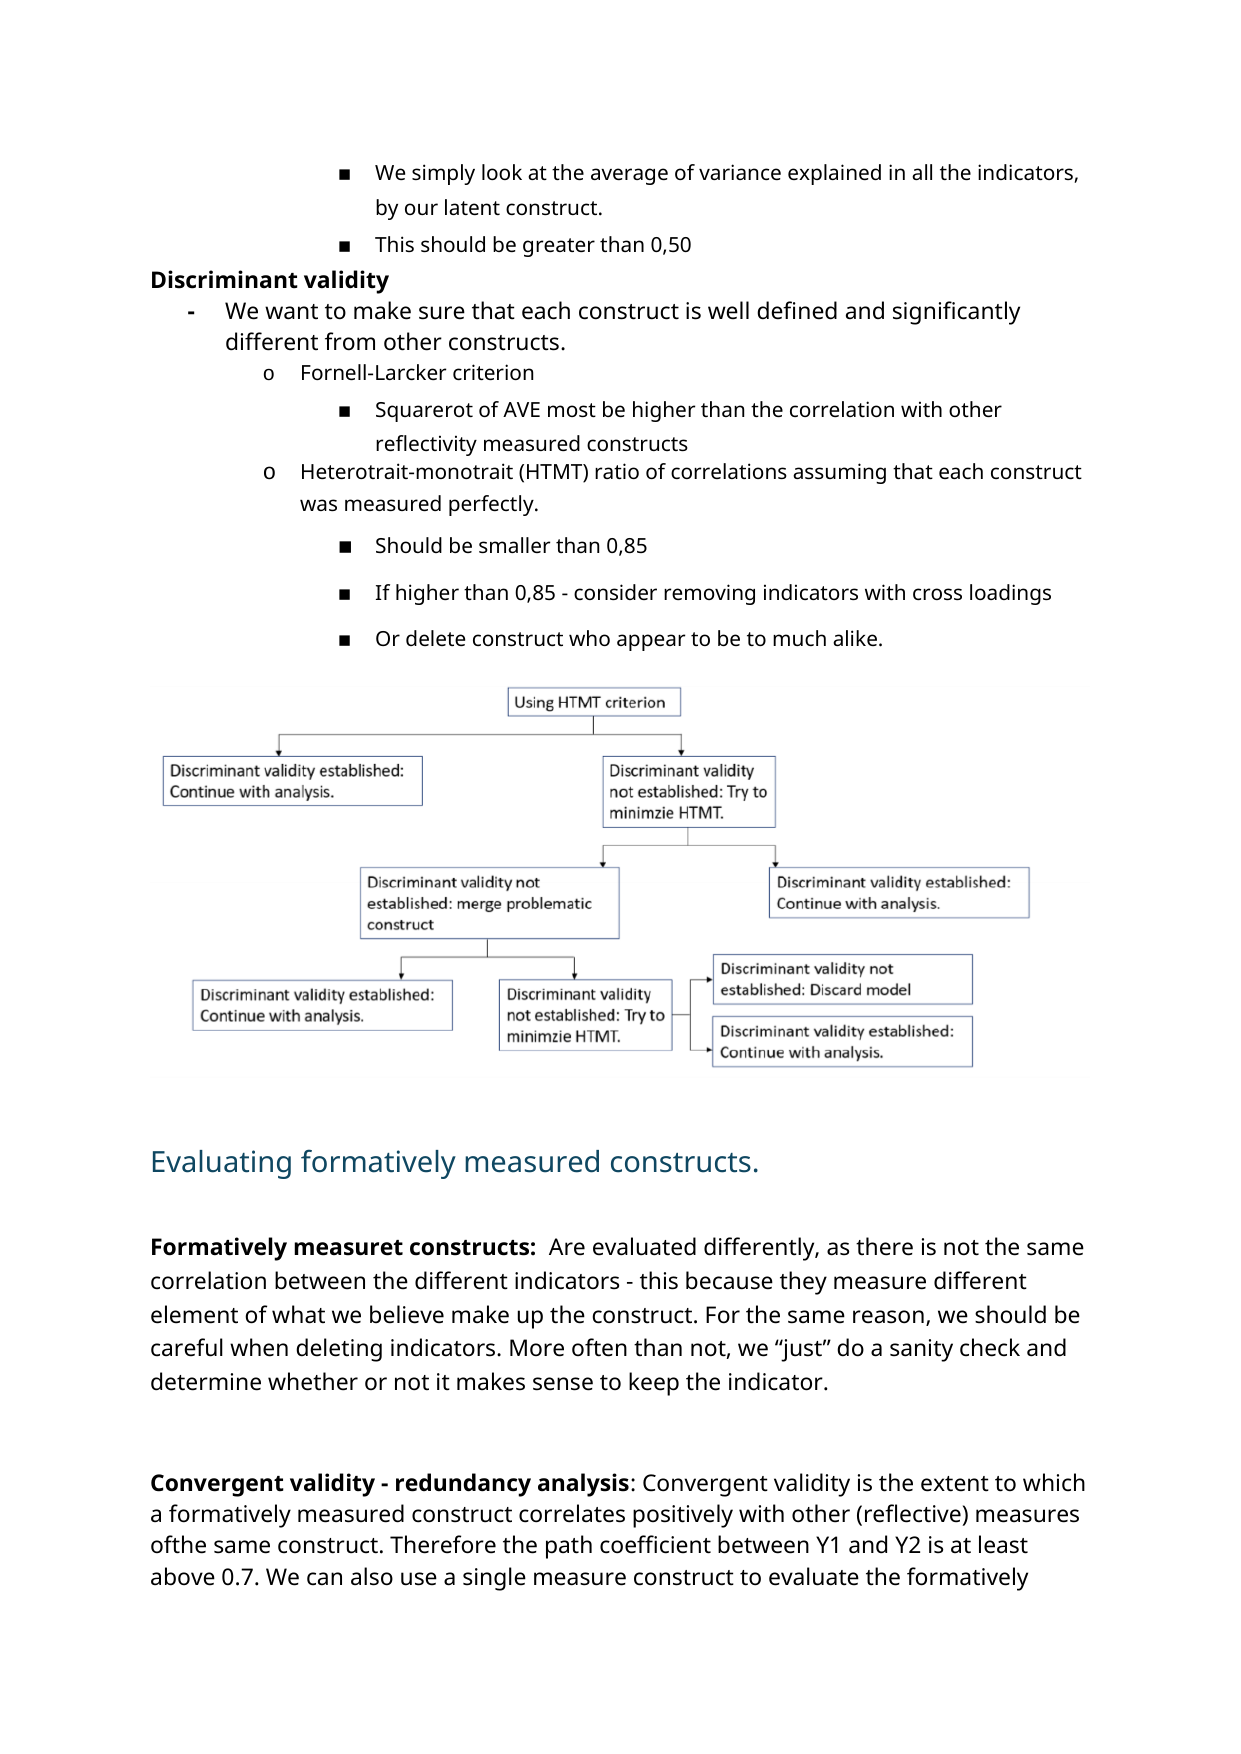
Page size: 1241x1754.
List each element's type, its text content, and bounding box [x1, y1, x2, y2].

list Squarerot of AVE most be higher than the correlation with other reflectivity measured constructs [337, 386, 1090, 457]
text Formatively measuret constructs: Are evaluated differently, as there is not the same correlation between the different indicators - this because they measure different element of what we believe make up the construct. For the same reason, we should be careful when deleting indicators. More often than not, we “just” do a sanity check and determine whether or not it makes sense to keep the indicator. [150, 1231, 1090, 1397]
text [150, 1467, 1090, 1592]
list Should be smaller than 0,85 [337, 519, 1090, 566]
list If higher than 0,85 - consider removing indicators with cross loadings [337, 570, 1090, 613]
list Fornell-Larcker criterion [262, 358, 1090, 386]
list Heterotrait-monotrait (HTMT) ratio of correlations assuming that each construct was measured perfectly. [262, 457, 1090, 517]
list We want to make sure that each construct is well defined and significantly different from other constructs. [187, 295, 1090, 358]
list Or delete construct who appear to be to much alike. [337, 616, 1090, 659]
list We simply look at the average of variance explained in all the indicators, by our latent construct. [337, 150, 1090, 221]
picture [150, 662, 1091, 1092]
subtitle Evaluating formatively measured constructs. [150, 1141, 1090, 1181]
text Discriminant validity [150, 264, 1090, 295]
list This should be greater than 0,50 [337, 221, 1090, 264]
